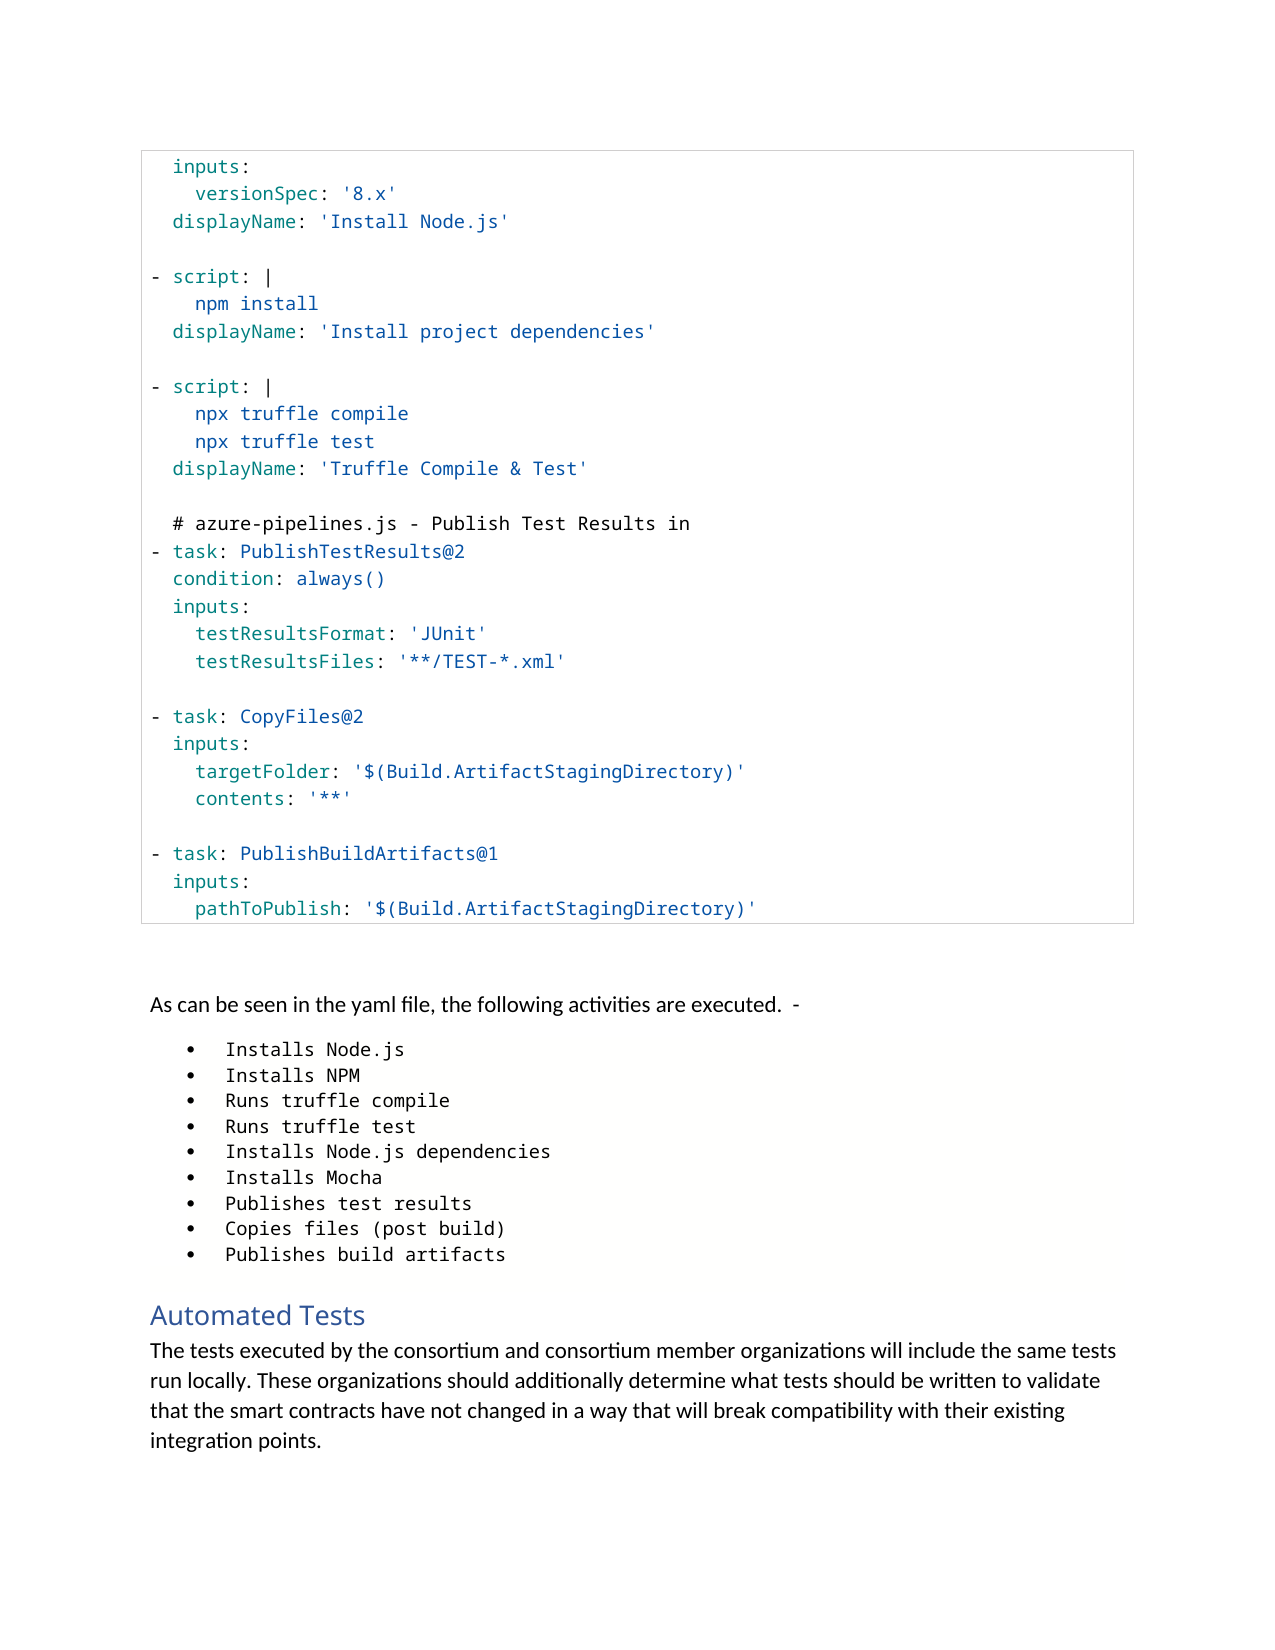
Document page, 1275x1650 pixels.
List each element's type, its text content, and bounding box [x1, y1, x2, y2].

text - script: | [142, 370, 1133, 397]
list Copies files (post build) [187, 1215, 1125, 1241]
text The tests executed by the consortium and consortium member organizations will include the same tests run locally. These organizations should additionally determine what tests should be written to validate that the smart contracts have not changed in a way that will break compatibility with their existing integration points. [150, 1336, 1125, 1454]
text inputs: [142, 590, 1133, 617]
text condition: always() [142, 562, 1133, 590]
text inputs: [142, 865, 1133, 892]
text targetFolder: '$(Build.ArtifactStagingDirectory)' [142, 755, 1133, 782]
text - task: CopyFiles@2 [142, 700, 1133, 727]
subtitle Automated Tests [150, 1296, 1125, 1333]
text pathToPublish: '$(Build.ArtifactStagingDirectory)' [142, 892, 1133, 923]
list Installs Node.js [187, 1037, 1125, 1062]
text - script: | [142, 260, 1133, 287]
text - task: PublishBuildArtifacts@1 [142, 837, 1133, 865]
list Installs Mocha [187, 1164, 1125, 1190]
list Runs truffle test [187, 1113, 1125, 1139]
list Runs truffle compile [187, 1088, 1125, 1113]
text npx truffle compile [142, 397, 1133, 425]
text # azure-pipelines.js - Publish Test Results in [142, 507, 1133, 535]
text testResultsFormat: 'JUnit' [142, 617, 1133, 645]
text displayName: 'Install project dependencies' [142, 315, 1133, 344]
text displayName: 'Truffle Compile & Test' [142, 452, 1133, 481]
list Publishes build artifacts [187, 1241, 1125, 1266]
text npx truffle test [142, 425, 1133, 452]
list Installs Node.js dependencies [187, 1139, 1125, 1164]
text displayName: 'Install Node.js' [142, 205, 1133, 234]
text contents: '**' [142, 782, 1133, 811]
text inputs: [142, 151, 1133, 177]
list Installs NPM [187, 1062, 1125, 1088]
text inputs: [142, 727, 1133, 755]
text As can be seen in the yaml file, the following activities are executed. - [150, 990, 1125, 1018]
list Publishes test results [187, 1190, 1125, 1215]
text - task: PublishTestResults@2 [142, 535, 1133, 562]
text testResultsFiles: '**/TEST-*.xml' [142, 645, 1133, 674]
text versionSpec: '8.x' [142, 177, 1133, 205]
text npm install [142, 287, 1133, 315]
